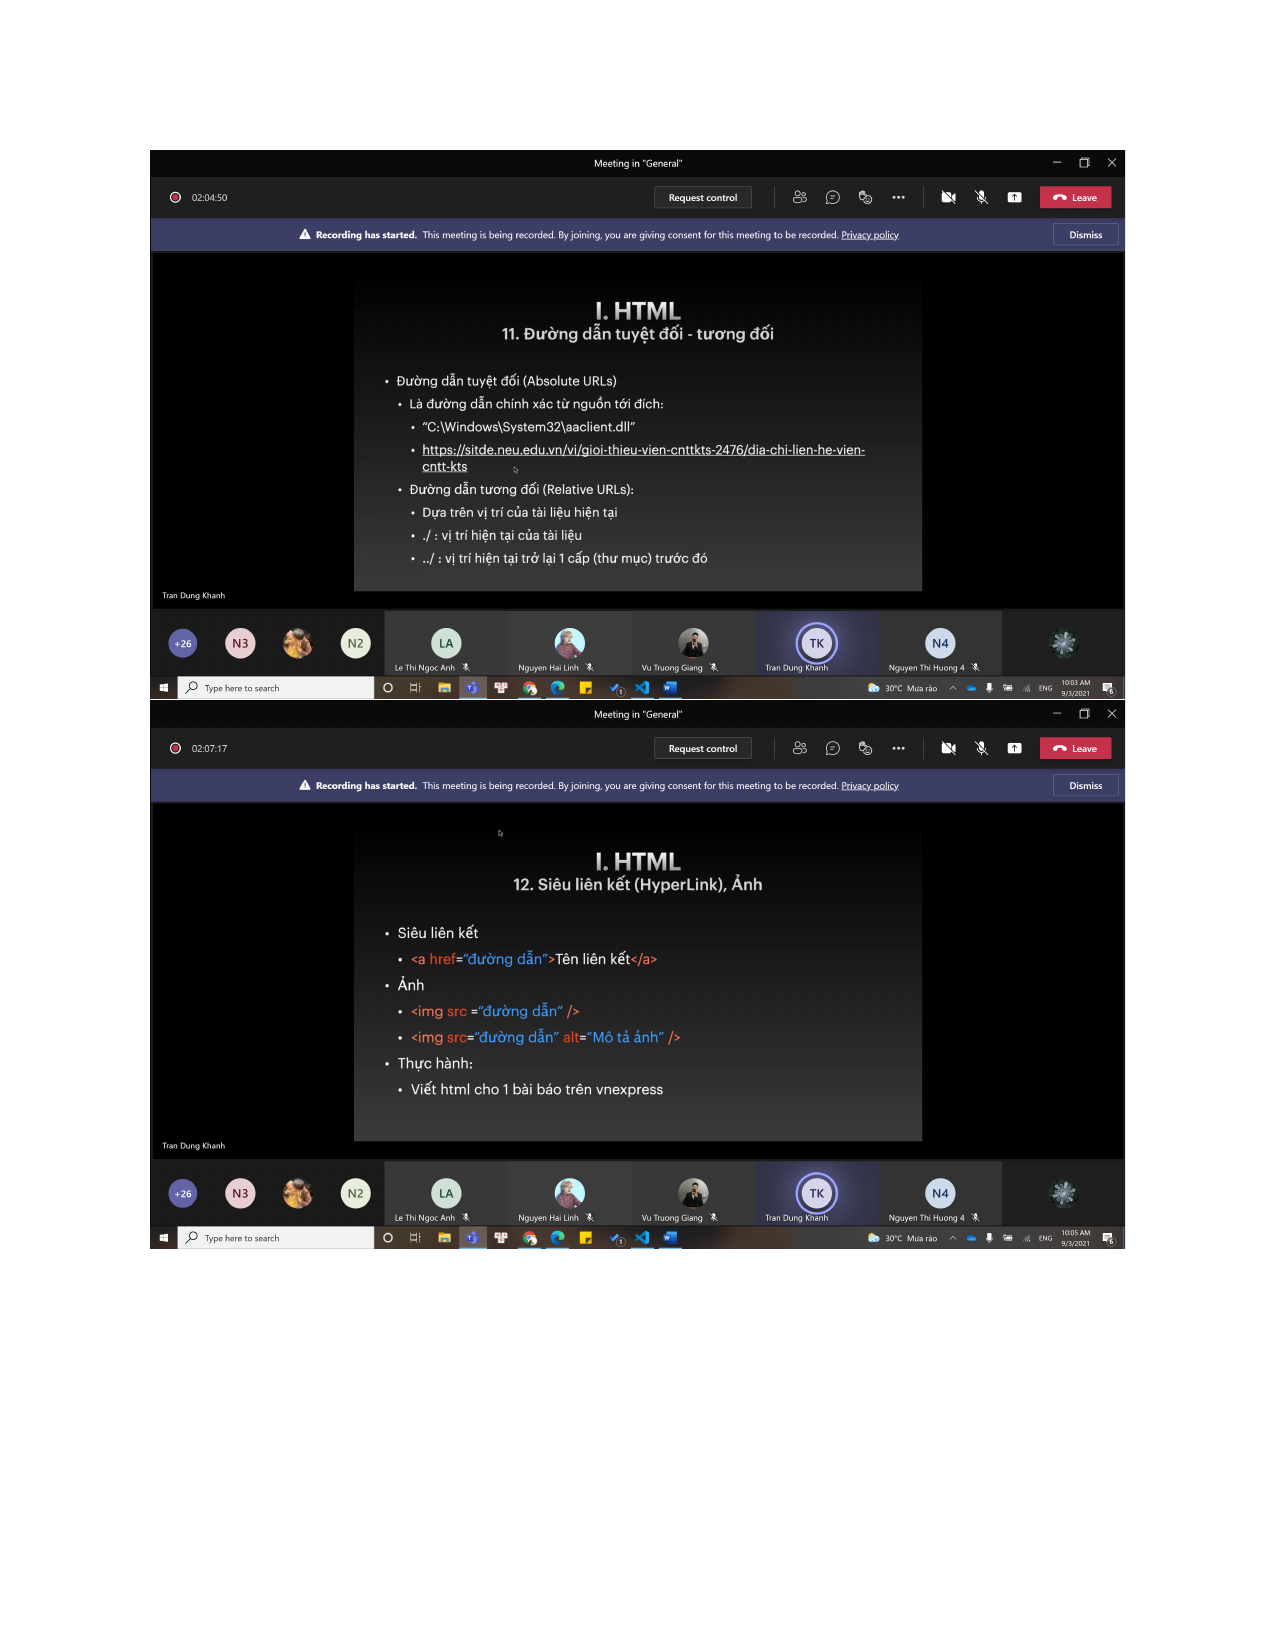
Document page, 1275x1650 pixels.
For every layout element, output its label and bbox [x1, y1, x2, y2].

picture [150, 150, 1125, 699]
picture [150, 700, 1125, 1249]
